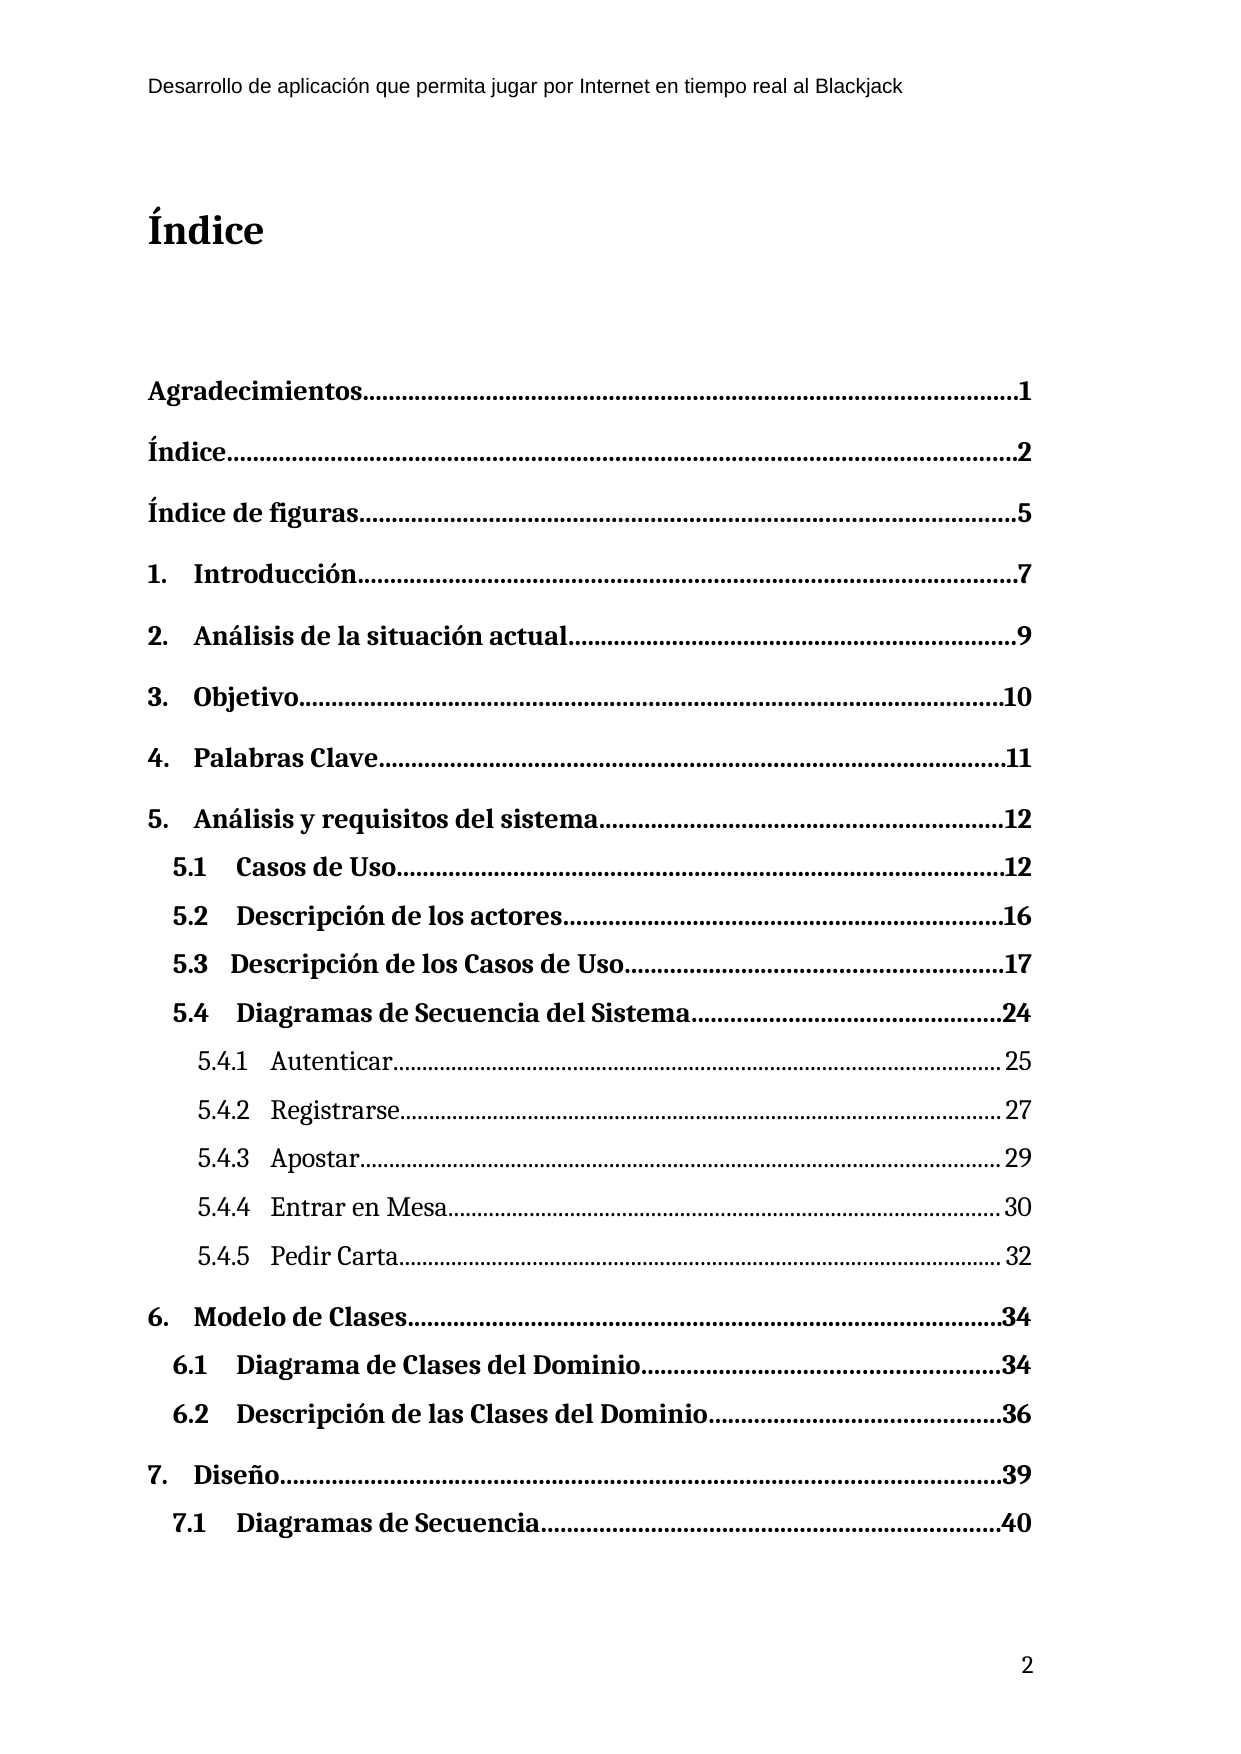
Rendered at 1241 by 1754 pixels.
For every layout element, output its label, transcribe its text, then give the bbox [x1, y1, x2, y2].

text 5.2 Descripción de los actores 16 [173, 900, 1033, 932]
text 2. Análisis de la situación actual 9 [148, 620, 1033, 652]
text 5. Análisis y requisitos del sistema 12 [148, 803, 1033, 835]
text 6.2 Descripción de las Clases del Dominio 36 [173, 1398, 1033, 1430]
text 5.1 Casos de Uso 12 [173, 851, 1033, 884]
text 5.4.1 Autenticar 25 [198, 1046, 1033, 1078]
text 1. Introducción 7 [148, 559, 1033, 591]
text 4. Palabras Clave 11 [148, 742, 1033, 774]
text Índice 2 [148, 437, 1033, 469]
text 5.4.3 Apostar 29 [198, 1143, 1033, 1175]
text Índice de figuras 5 [148, 498, 1033, 530]
text 7. Diseño 39 [148, 1459, 1033, 1491]
text 7.1 Diagramas de Secuencia 40 [173, 1507, 1033, 1540]
text 6. Modelo de Clases 34 [148, 1301, 1033, 1333]
text 5.4.5 Pedir Carta 32 [198, 1240, 1033, 1272]
text 5.4.2 Registrarse 27 [198, 1094, 1033, 1126]
subtitle Índice [148, 207, 1033, 255]
text Agradecimientos 1 [148, 376, 1033, 408]
text 3. Objetivo 10 [148, 681, 1033, 713]
text 5.3 Descripción de los Casos de Uso 17 [173, 948, 1033, 981]
text 5.4 Diagramas de Secuencia del Sistema 24 [173, 997, 1033, 1029]
text 5.4.4 Entrar en Mesa 30 [198, 1191, 1033, 1223]
text 6.1 Diagrama de Clases del Dominio 34 [173, 1349, 1033, 1382]
